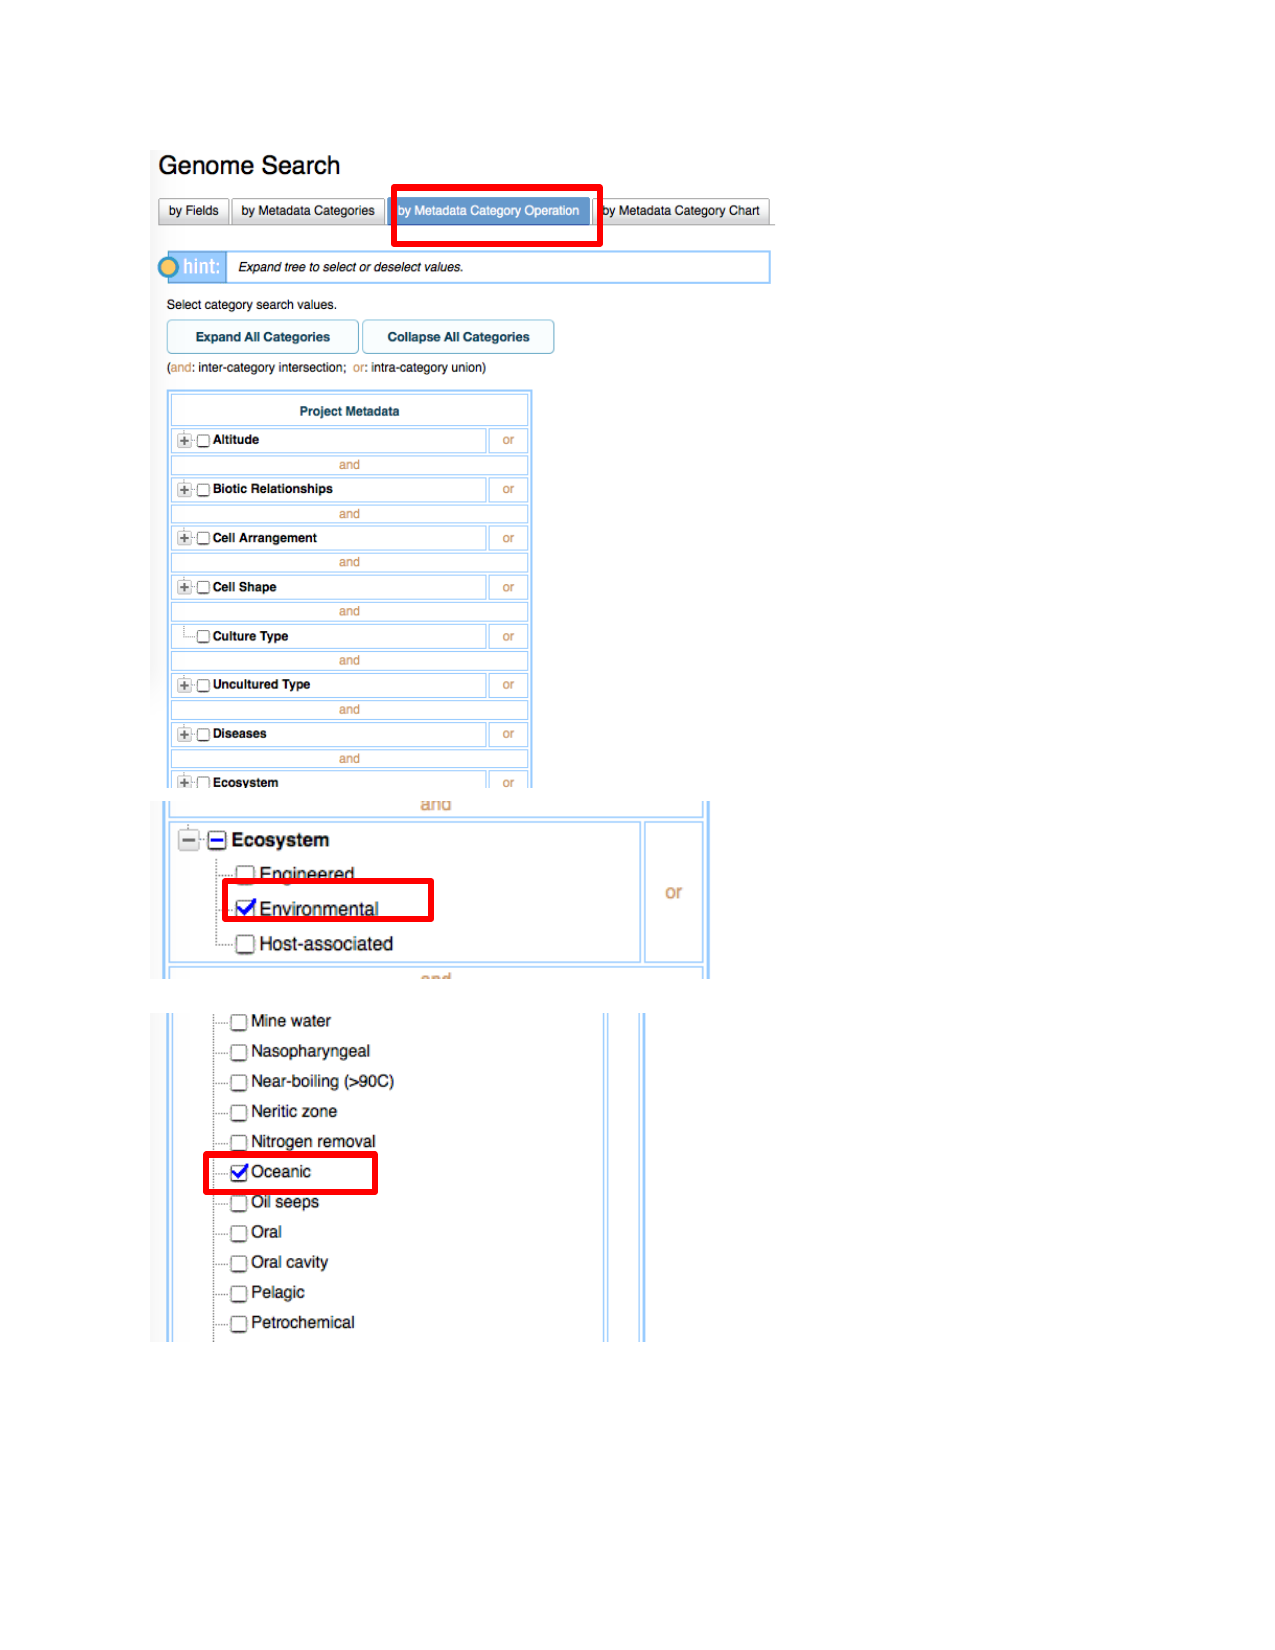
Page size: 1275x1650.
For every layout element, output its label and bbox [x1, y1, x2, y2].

picture [150, 1013, 677, 1342]
picture [150, 801, 732, 979]
picture [150, 150, 775, 788]
